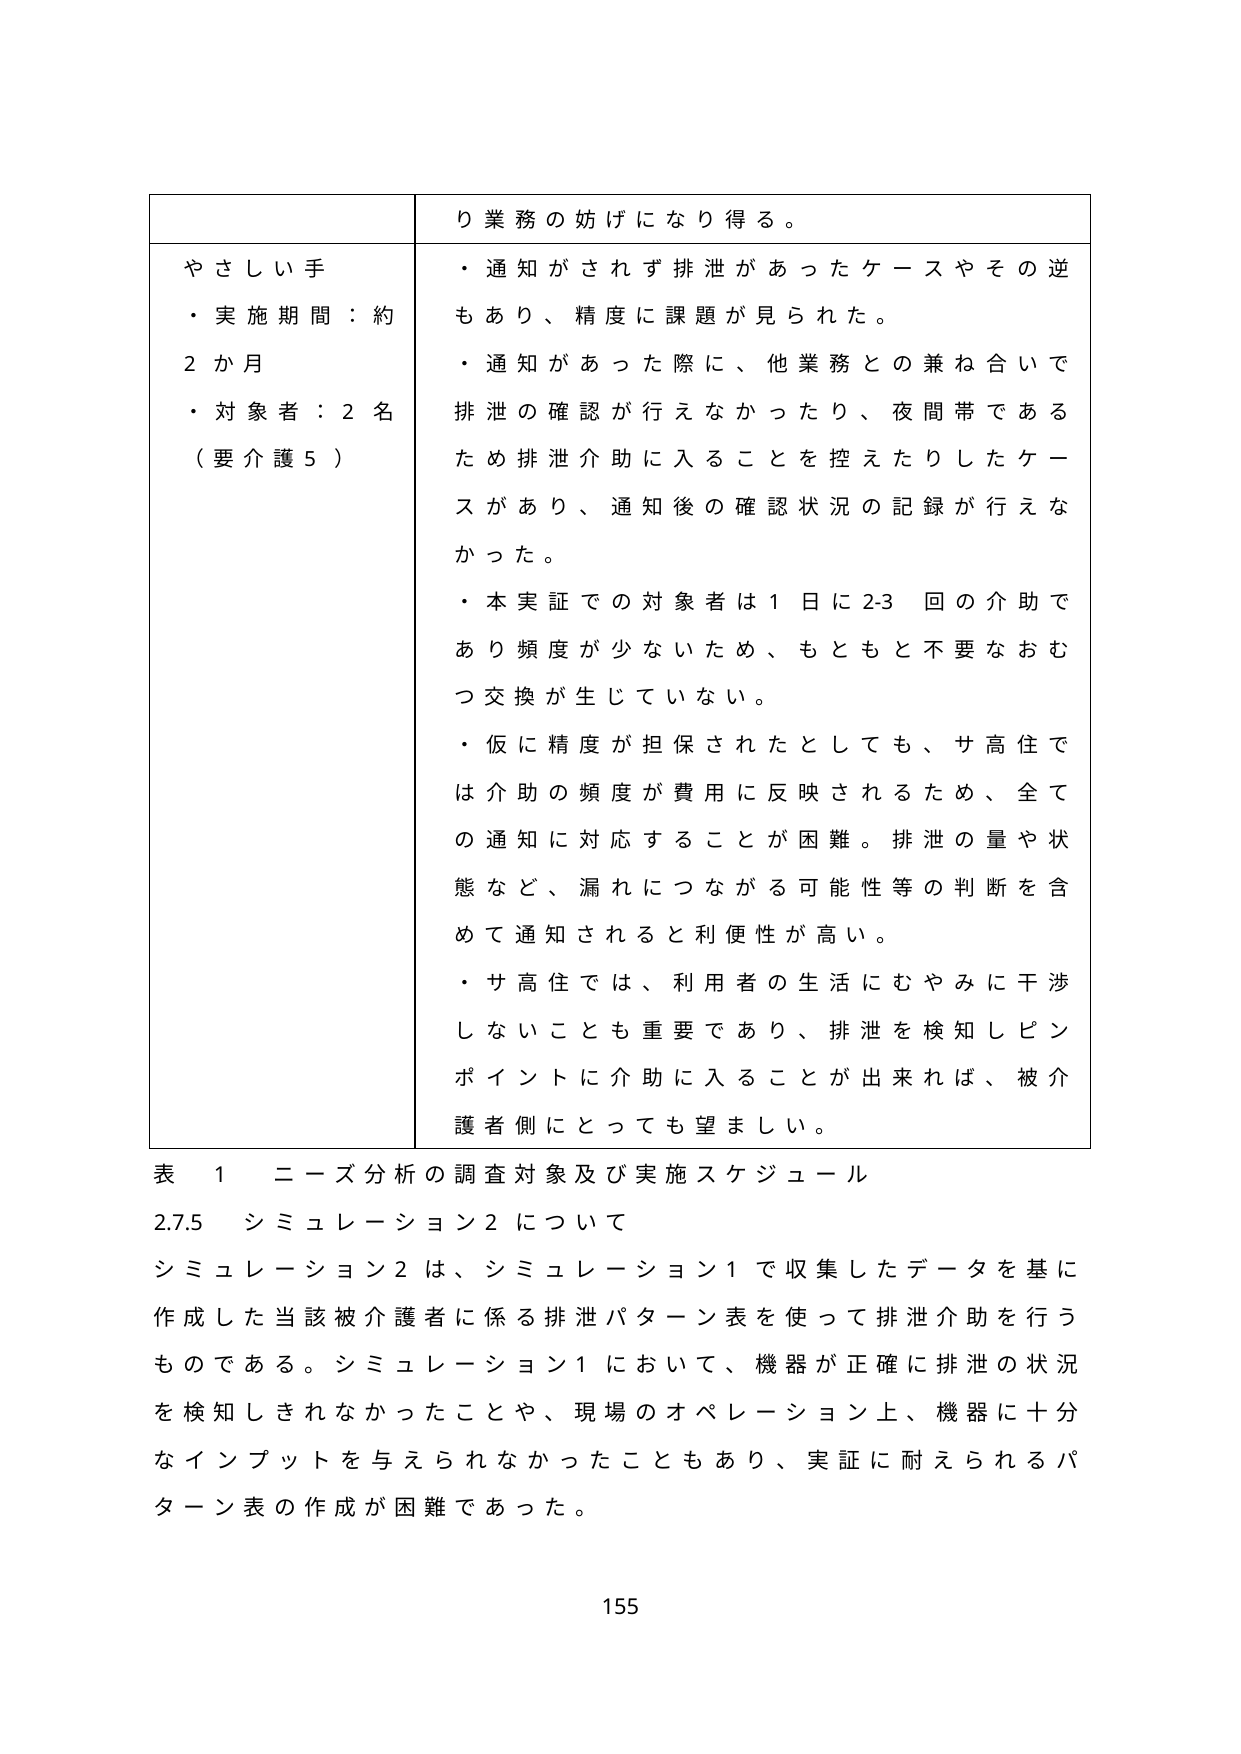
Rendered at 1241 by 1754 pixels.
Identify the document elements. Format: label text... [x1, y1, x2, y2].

table_cell やさしい手 ・実施期間：約2か月 ・対象者：2名（要介護5） [150, 244, 414, 1148]
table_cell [150, 195, 414, 242]
text 2.7.5 シミュレーション2について [153, 1197, 1087, 1244]
text シミュレーション2は、シミュレーション1で収集したデータを基に作成した当該被介護者に係る排泄パターン表を使って排泄介助を行うものである。シミュレーション1において、機器が正確に排泄の状況を検知しきれなかったことや、現場のオペレーション上、機器に十分なインプットを与えられなかったこともあり、実証に耐えられるパターン表の作成が困難であった。 [153, 1244, 1087, 1530]
table_cell ・通知がされず排泄があったケースやその逆もあり、精度に課題が見られた。 ・通知があった際に、他業務との兼ね合いで排泄の確認が行えなかったり、夜間帯であるため排泄介助に入ることを控えたりしたケースがあり、通知後の確認状況の記録が行えなかった。 ・本実証での対象者は1日に2-3回の介助であり頻度が少ないため、もともと不要なおむつ交換が生じていない。 ・仮に精度が担保されたとしても、サ高住では介助の頻度が費用に反映されるため、全ての通知に対応することが困難。排泄の量や状態など、漏れにつながる可能性等の判断を含めて通知されると利便性が高い。 ・サ高住では、利用者の生活にむやみに干渉しないことも重要であり、排泄を検知しピンポイントに介助に入ることが出来れば、被介護者側にとっても望ましい。 [416, 244, 1090, 1148]
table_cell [416, 195, 1090, 242]
text 表 1 ニーズ分析の調査対象及び実施スケジュール [153, 1149, 1087, 1197]
